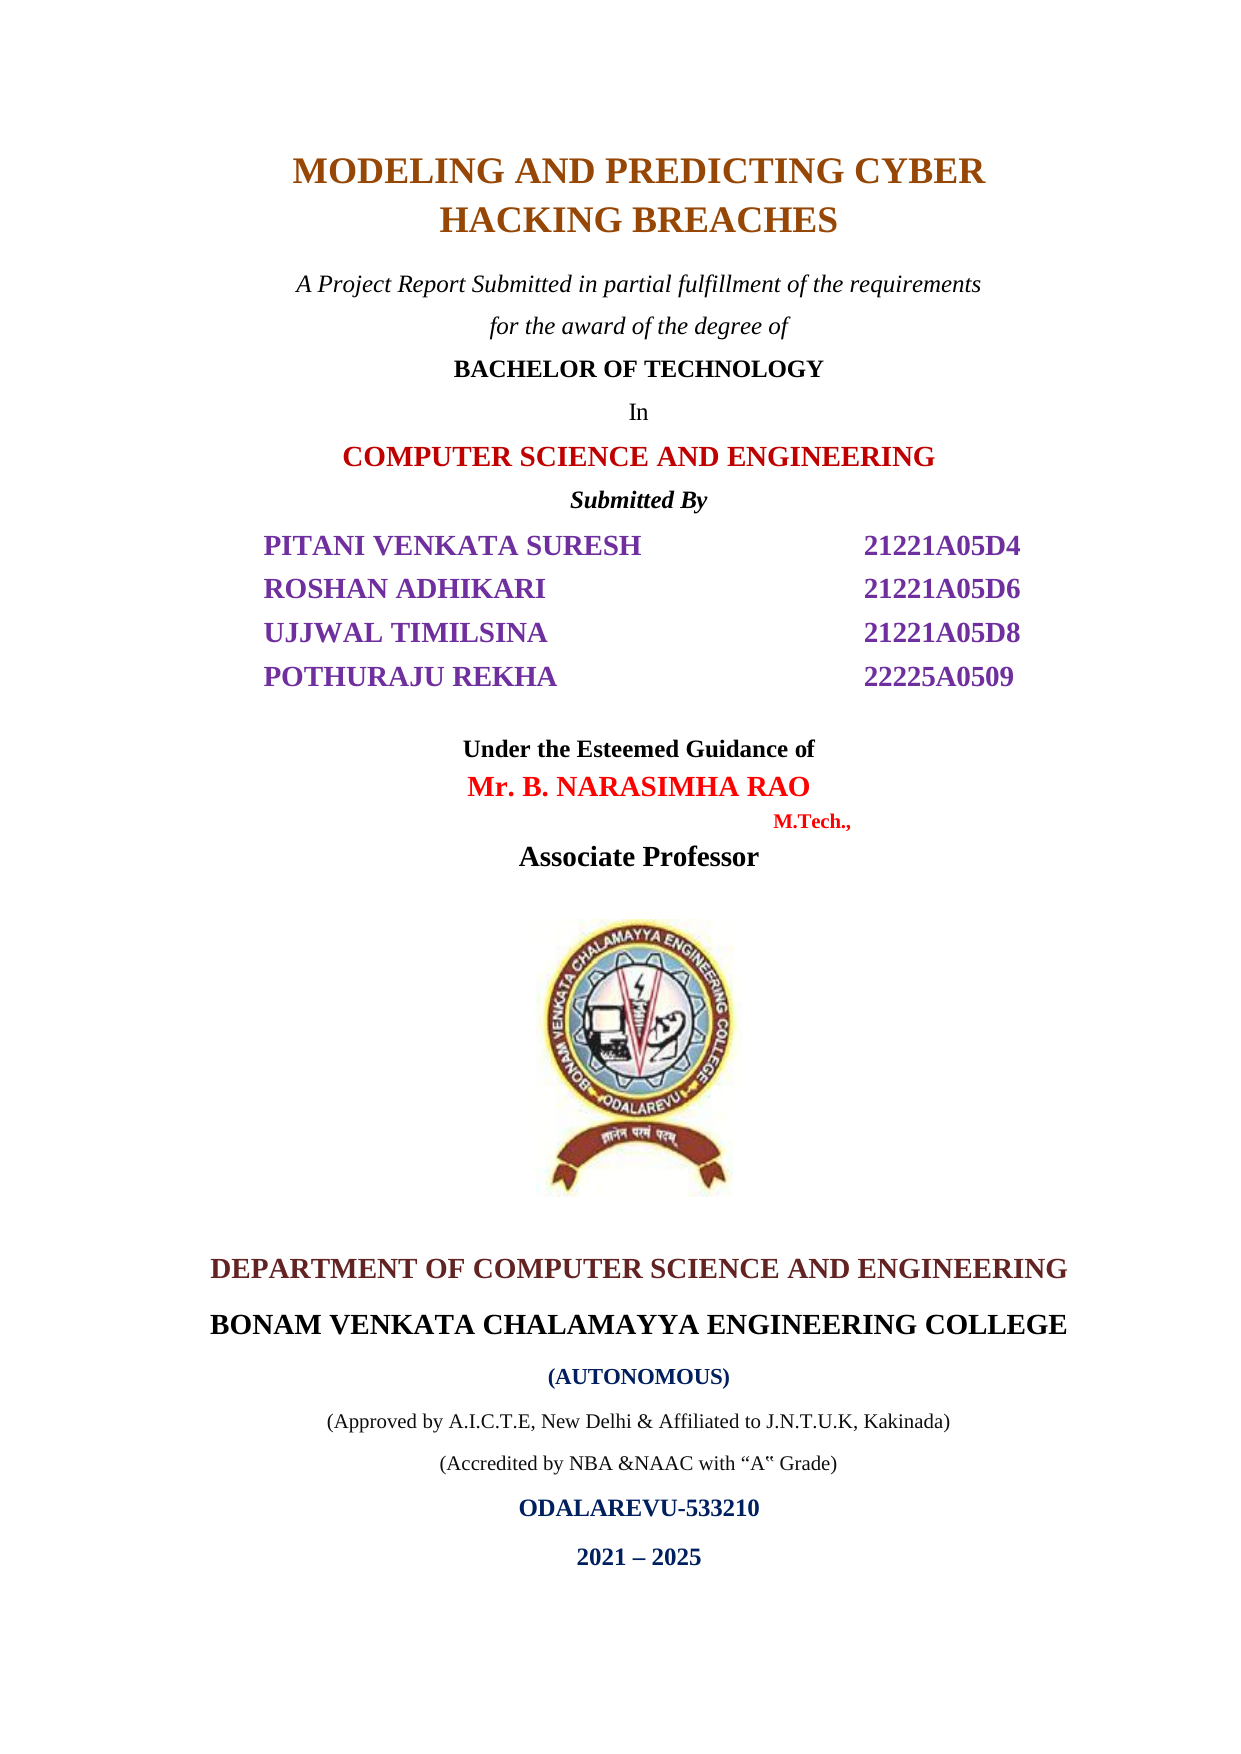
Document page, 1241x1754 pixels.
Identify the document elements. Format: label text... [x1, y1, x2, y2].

text In [185, 397, 1093, 425]
text Mr. B. NARASIMHA RAO [286, 769, 991, 803]
text PITANI VENKATA SURESH 21221A05D4 [191, 528, 1093, 561]
text ODALAREVU-533210 2021 – 2025 [496, 1493, 782, 1571]
title MODELING AND PREDICTING CYBER HACKING BREACHES [286, 148, 991, 241]
text BACHELOR OF TECHNOLOGY [287, 354, 991, 382]
text (Approved by A.I.C.T.E, New Delhi & Affiliated to J.N.T.U.K, Kakinada) (Accredited by NBA &NAAC with “A‟ Grade) [282, 1409, 994, 1475]
text ROSHAN ADHIKARI 21221A05D6 [191, 572, 1093, 605]
subtitle COMPUTER SCIENCE AND ENGINEERING [286, 439, 991, 472]
text Submitted By [185, 486, 1093, 514]
text A Project Report Submitted in partial fulfillment of the requirements for the award of the degree of [286, 269, 991, 340]
text M.Tech., [773, 809, 1093, 833]
text (AUTONOMOUS) [286, 1363, 991, 1389]
text UJJWAL TIMILSINA 21221A05D8 [191, 615, 1093, 649]
text Associate Professor [185, 839, 1093, 873]
picture [535, 919, 744, 1197]
text POTHURAJU REKHA 22225A0509 [185, 659, 1093, 693]
subtitle DEPARTMENT OF COMPUTER SCIENCE AND ENGINEERING BONAM VENKATA CHALAMAYYA ENGINEERING COLLEGE [209, 1251, 1068, 1341]
text Under the Esteemed Guidance of [185, 734, 1093, 763]
